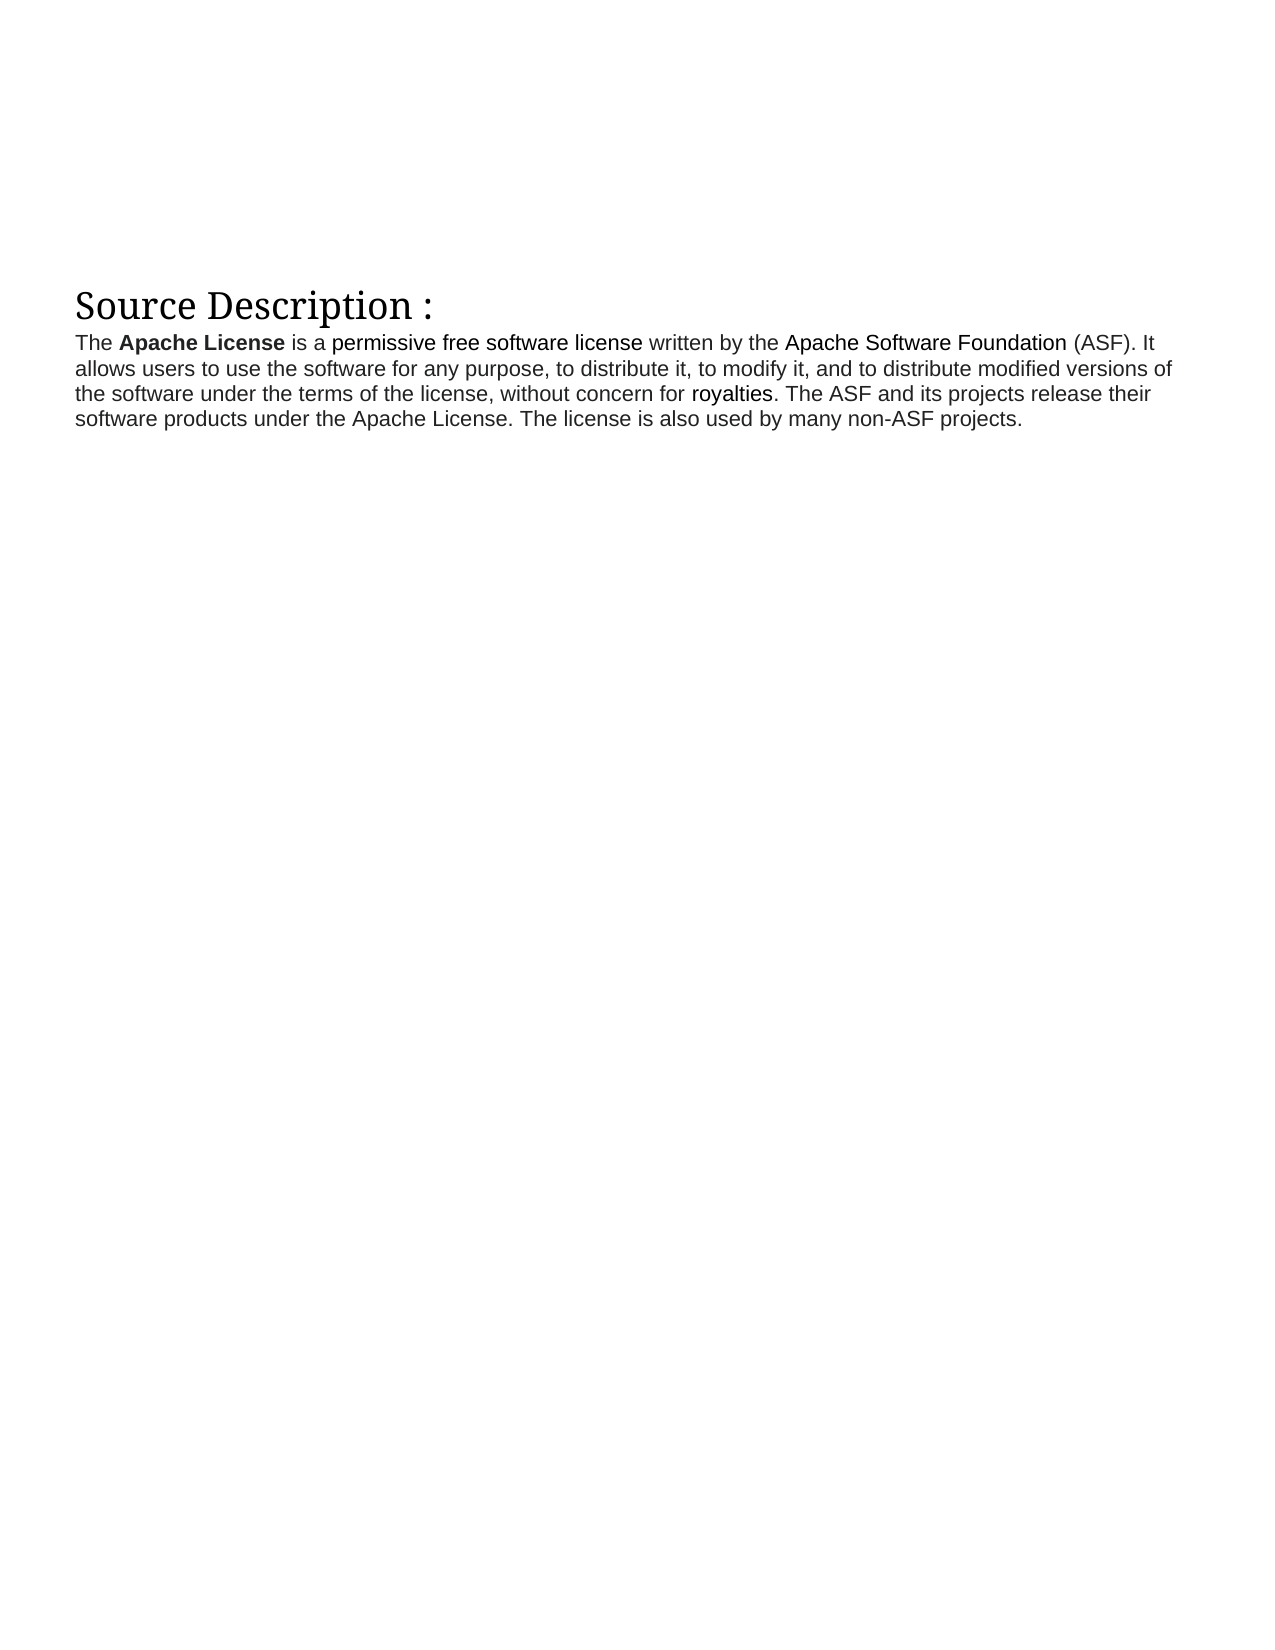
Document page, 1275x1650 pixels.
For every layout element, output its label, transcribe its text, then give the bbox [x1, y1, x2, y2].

text Source Description : [75, 279, 1200, 330]
